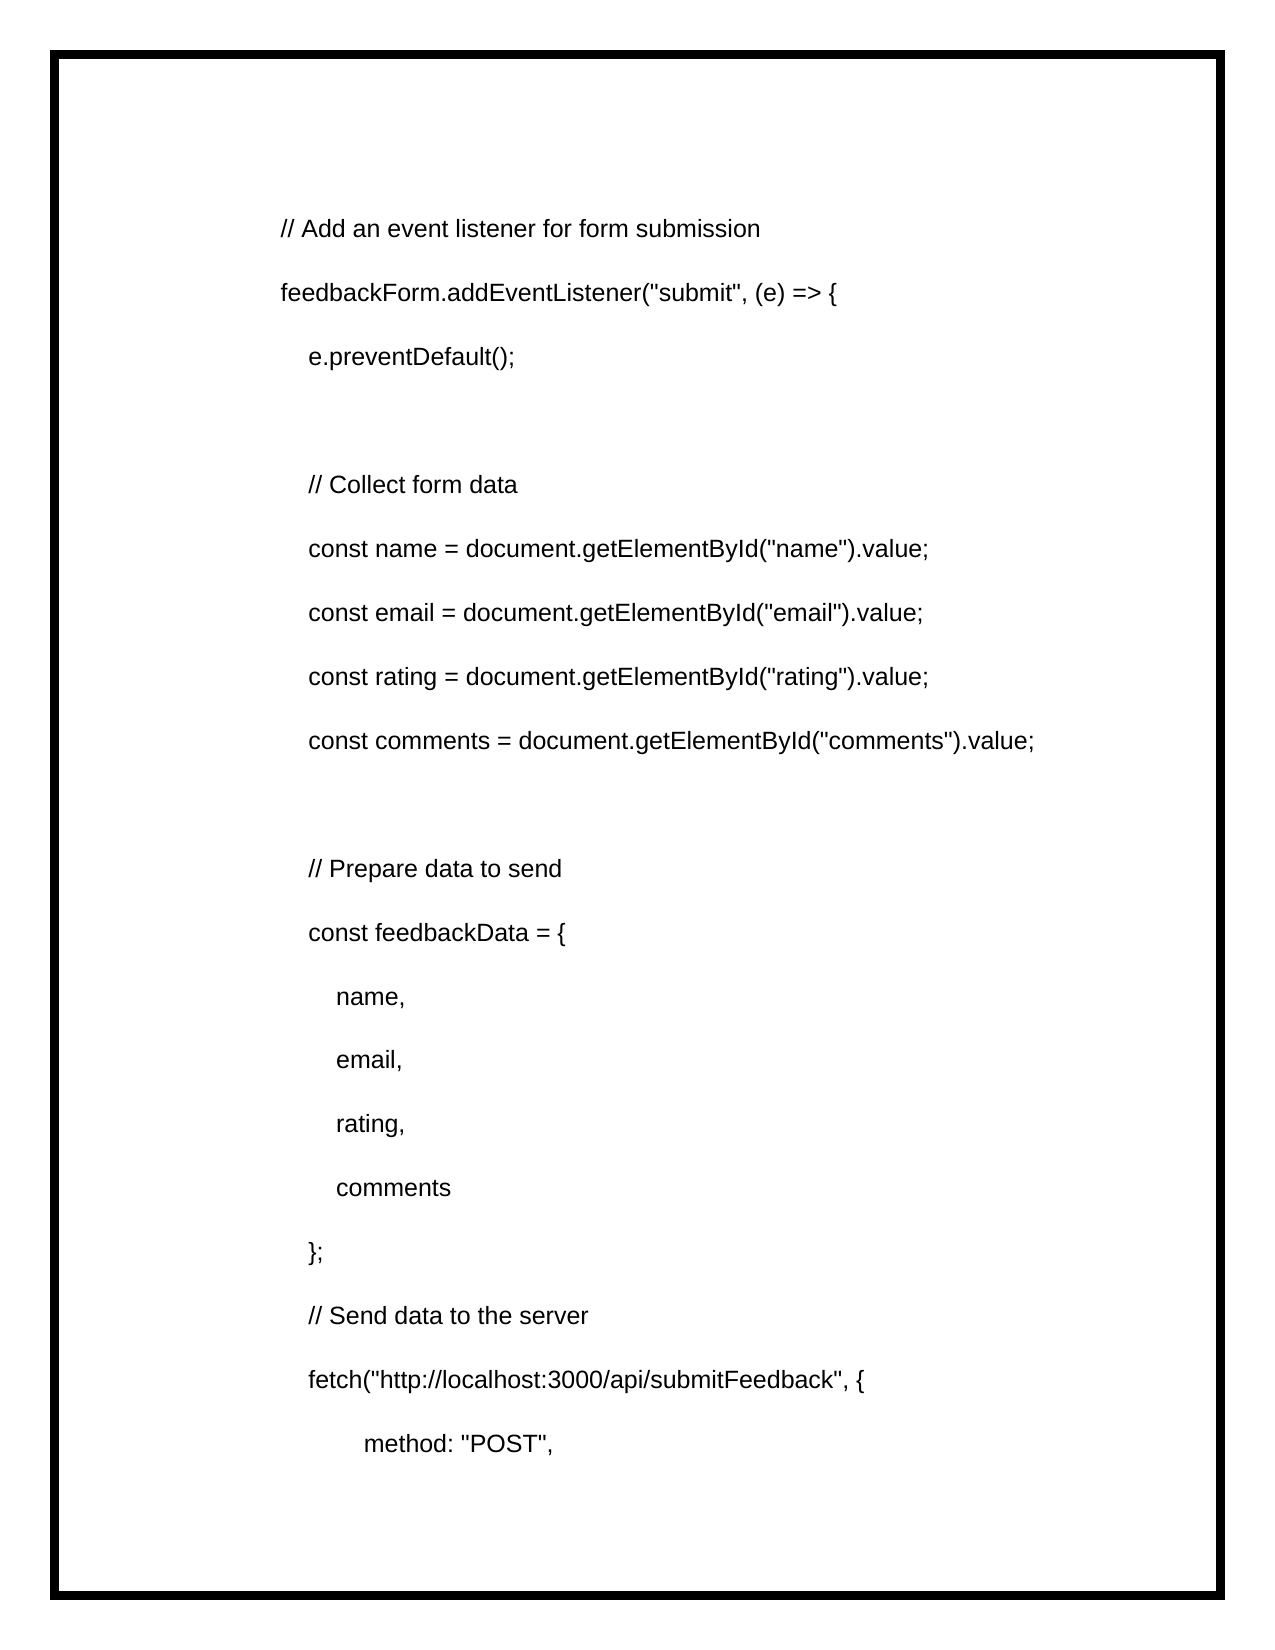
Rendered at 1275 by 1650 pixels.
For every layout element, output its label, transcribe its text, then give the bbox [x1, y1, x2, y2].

text // Send data to the server [225, 1301, 1125, 1330]
text const rating = document.getElementById("rating").value; [225, 662, 1125, 690]
text // Prepare data to send [225, 853, 1125, 882]
text const comments = document.getElementById("comments").value; [225, 726, 1125, 754]
text method: "POST", [225, 1429, 1125, 1458]
text feedbackForm.addEventListener("submit", (e) => { [225, 278, 1125, 307]
text email, [225, 1045, 1125, 1074]
text const email = document.getElementById("email").value; [225, 598, 1125, 626]
text const feedbackData = { [225, 917, 1125, 946]
text rating, [225, 1109, 1125, 1138]
text const name = document.getElementById("name").value; [225, 534, 1125, 562]
text }; [225, 1237, 1125, 1266]
text // Collect form data [225, 470, 1125, 498]
text name, [225, 981, 1125, 1010]
text comments [225, 1173, 1125, 1202]
text fetch("http://localhost:3000/api/submitFeedback", { [225, 1365, 1125, 1394]
text e.preventDefault(); [225, 342, 1125, 371]
text // Add an event listener for form submission [225, 214, 1125, 243]
